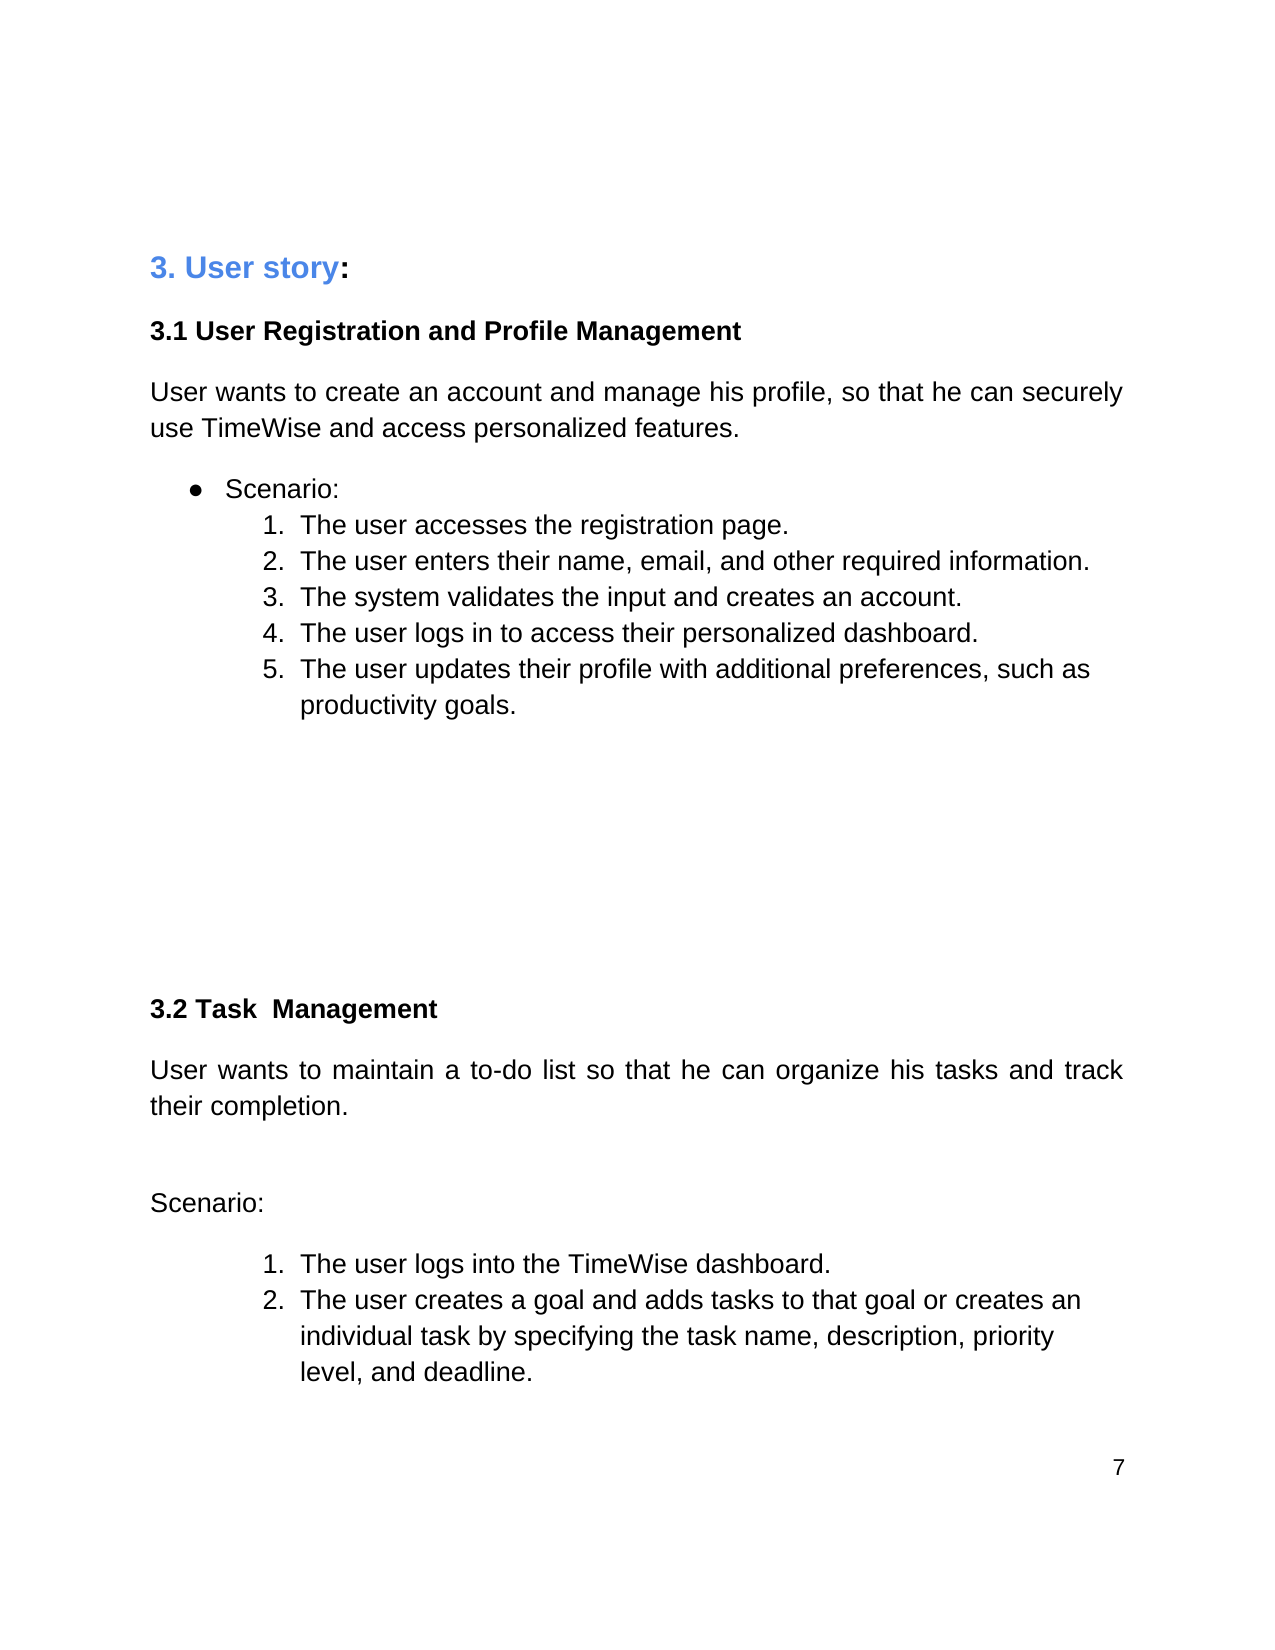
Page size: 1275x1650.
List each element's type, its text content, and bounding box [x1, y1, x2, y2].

list The system validates the input and creates an account. [262, 581, 1125, 612]
list The user logs into the TimeWise dashboard. [262, 1248, 1125, 1279]
list Scenario: [187, 473, 1125, 504]
list The user enters their name, email, and other required information. [262, 545, 1125, 576]
text 3. User story: [150, 249, 1125, 285]
text Scenario: [150, 1151, 1125, 1218]
subtitle 3.1 User Registration and Profile Management [150, 315, 1125, 346]
list The user creates a goal and adds tasks to that goal or creates an individual task by specifying the task name, description, priority level, and deadline. [262, 1284, 1125, 1387]
list The user accesses the registration page. [262, 509, 1125, 540]
list The user logs in to access their personalized dashboard. [262, 617, 1125, 648]
text User wants to maintain a to-do list so that he can organize his tasks and track their completion. [150, 1054, 1125, 1121]
text User wants to create an account and manage his profile, so that he can securely use TimeWise and access personalized features. [150, 376, 1125, 443]
list The user updates their profile with additional preferences, such as productivity goals. [262, 653, 1125, 720]
text 3.2 Task Management [150, 993, 1125, 1024]
